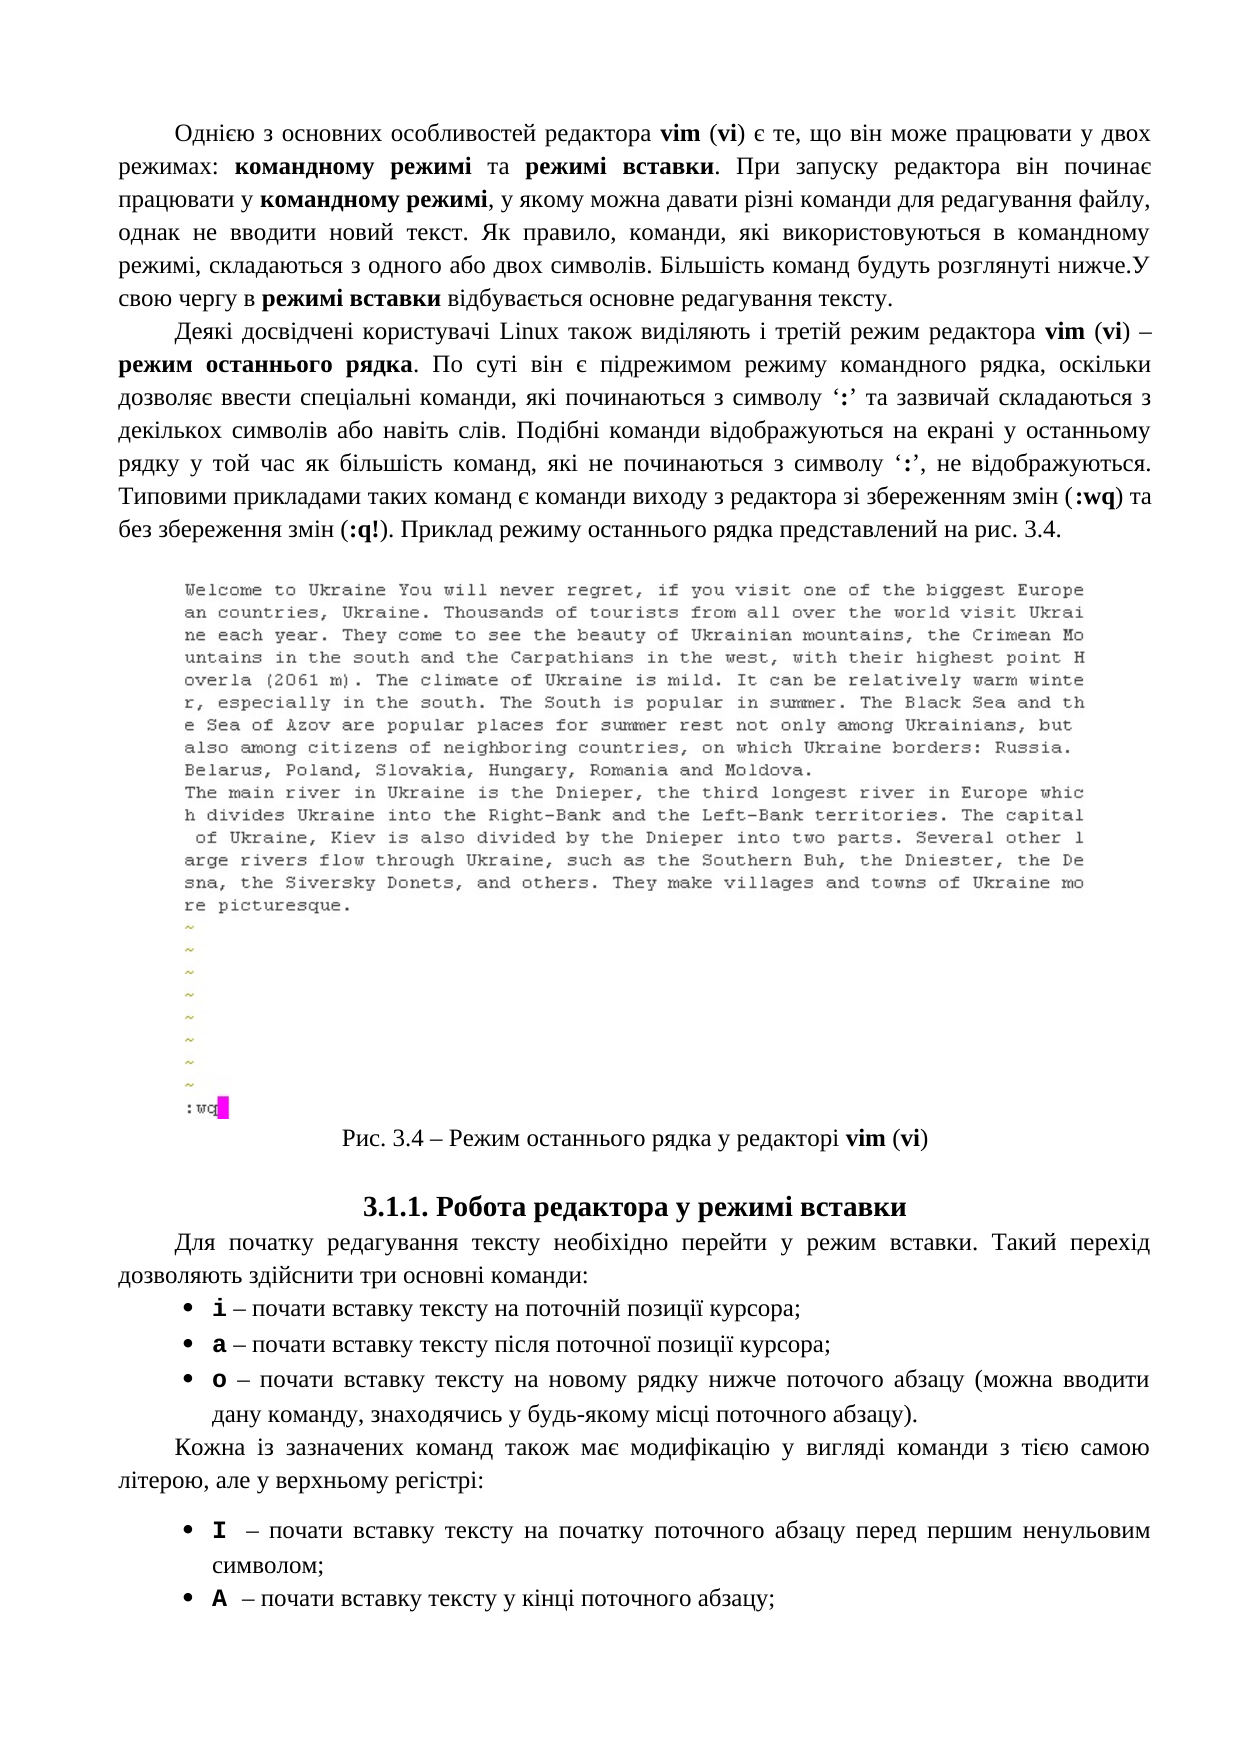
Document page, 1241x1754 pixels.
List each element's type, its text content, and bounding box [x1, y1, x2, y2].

text Кожна із зазначених команд також має модифікацію у вигляді команди з тією самою літерою, але у верхньому регістрі: [118, 1432, 1152, 1494]
text Однією з основних особливостей редактора vim (vi) є те, що він може працювати у двох режимах: командному режимі та режимі вставки. При запуску редактора він починає працювати у командному режимі, у якому можна давати різні команди для редагування файлу, однак не вводити новий текст. Як правило, команди, які використовуються в командному режимі, складаються з одного або двох символів. Більшість команд будуть розглянуті нижче.У свою чергу в режимі вставки відбувається основне редагування тексту. [118, 118, 1152, 312]
text Рис. 3.4 – Режим останнього рядка у редакторі vim (vi) [118, 1123, 1152, 1152]
subtitle 3.1.1. Робота редактора у режимі вставки [118, 1189, 1152, 1222]
list o – почати вставку тексту на новому рядку нижче поточого абзацу (можна вводити дану команду, знаходячись у будь-якому місці поточного абзацу). [184, 1364, 1152, 1428]
text Деякі досвідчені користувачі Linux також виділяють і третій режим редактора vim (vi) – режим останнього рядка. По суті він є підрежимом режиму командного рядка, оскільки дозволяє ввести спеціальні команди, які починаються з символу ‘:’ та зазвичай складаються з декількох символів або навіть слів. Подібні команди відображуються на екрані у останньому рядку у той час як більшість команд, які не починаються з символу ‘:’, не відображуються. Типовими прикладами таких команд є команди виходу з редактора зі збереженням змін (:wq) та без збереження змін (:q!). Приклад режиму останнього рядка представлений на рис. 3.4. [118, 316, 1152, 543]
text Для початку редагування тексту необіхідно перейти у режим вставки. Такий перехід дозволяють здійснити три основні команди: [118, 1227, 1152, 1289]
list a – почати вставку тексту після поточної позиції курсора; [184, 1329, 1152, 1360]
list I – почати вставку тексту на початку поточного абзацу перед першим ненульовим символом; [184, 1515, 1152, 1579]
picture [184, 580, 1086, 1119]
list i – почати вставку тексту на поточній позиції курсора; [184, 1293, 1152, 1324]
list A – почати вставку тексту у кінці поточного абзацу; [184, 1583, 1152, 1614]
